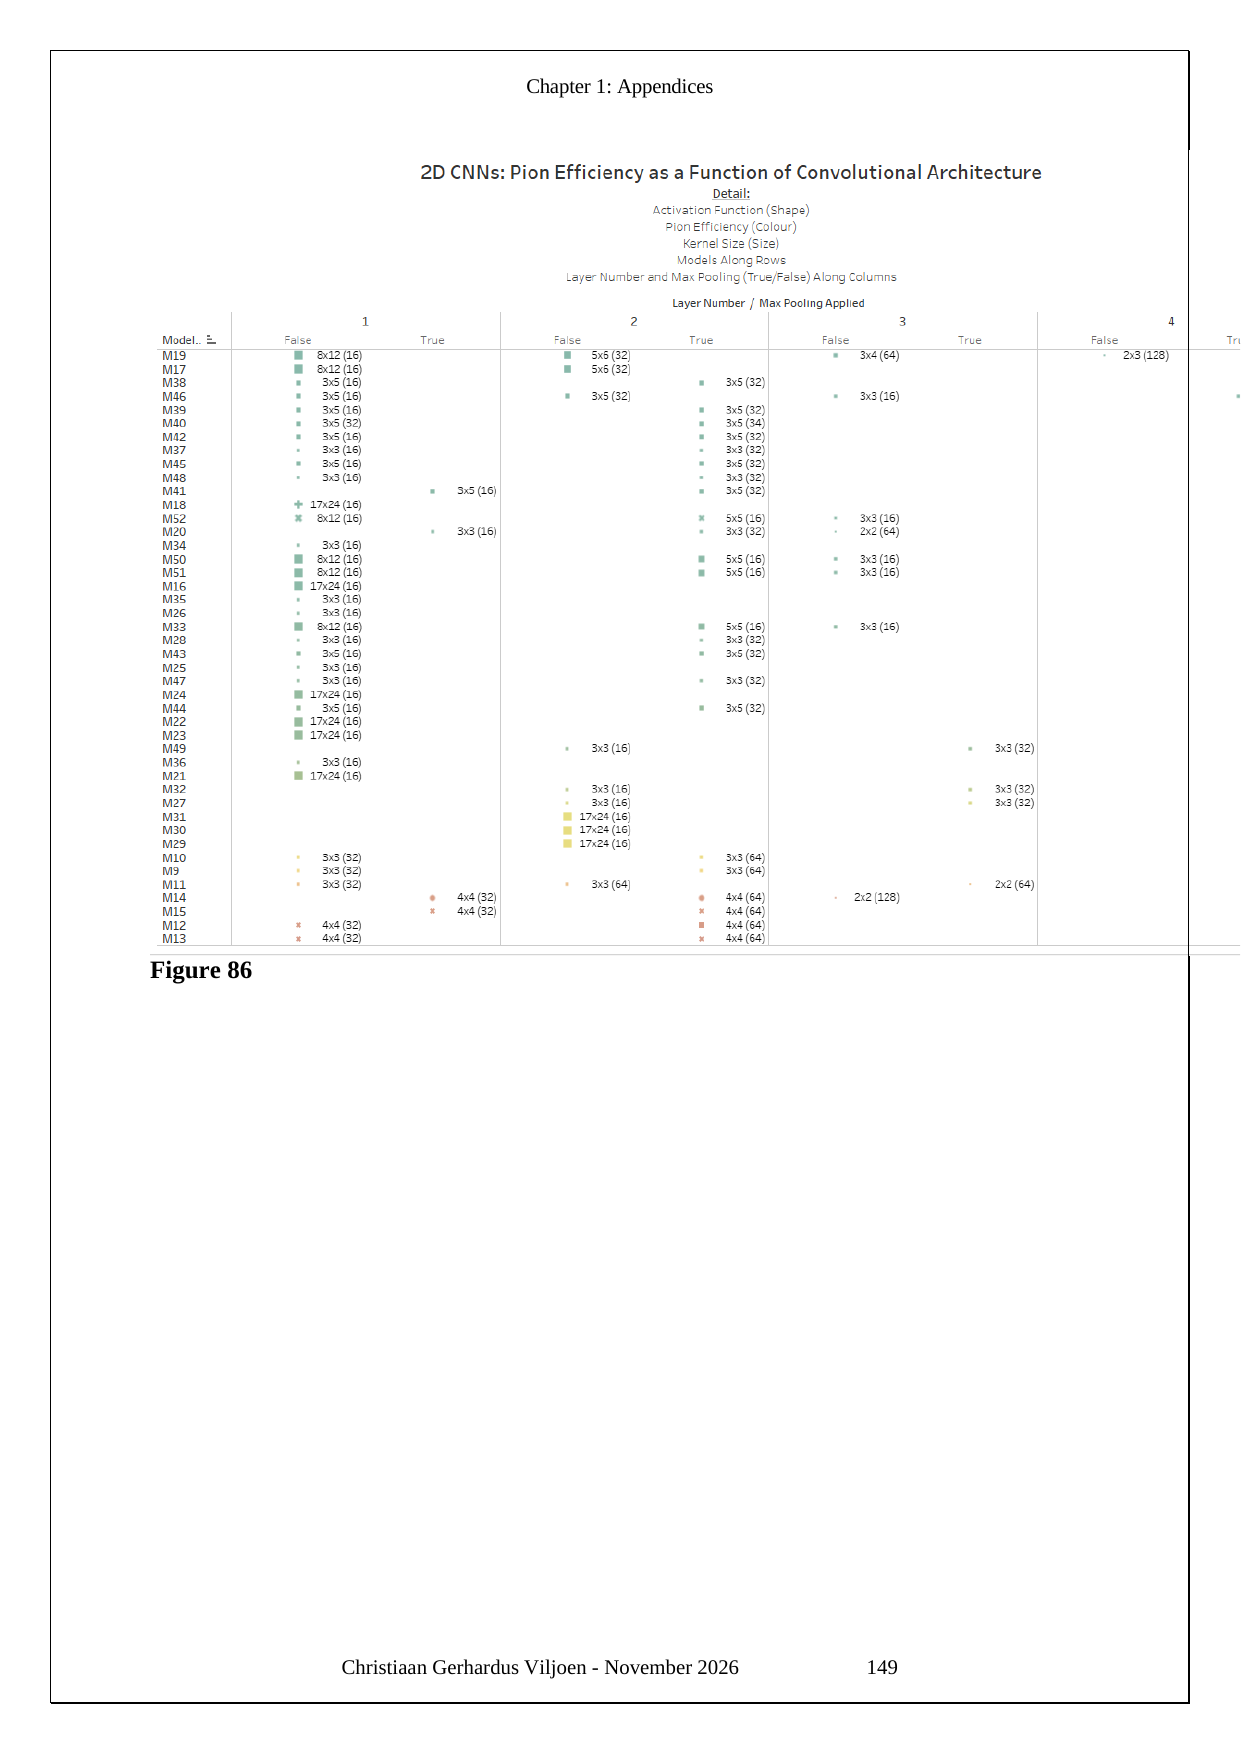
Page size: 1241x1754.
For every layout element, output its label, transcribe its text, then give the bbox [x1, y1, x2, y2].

picture [150, 150, 1188, 956]
text Figure 86 [150, 956, 1089, 984]
picture [1189, 150, 1241, 956]
